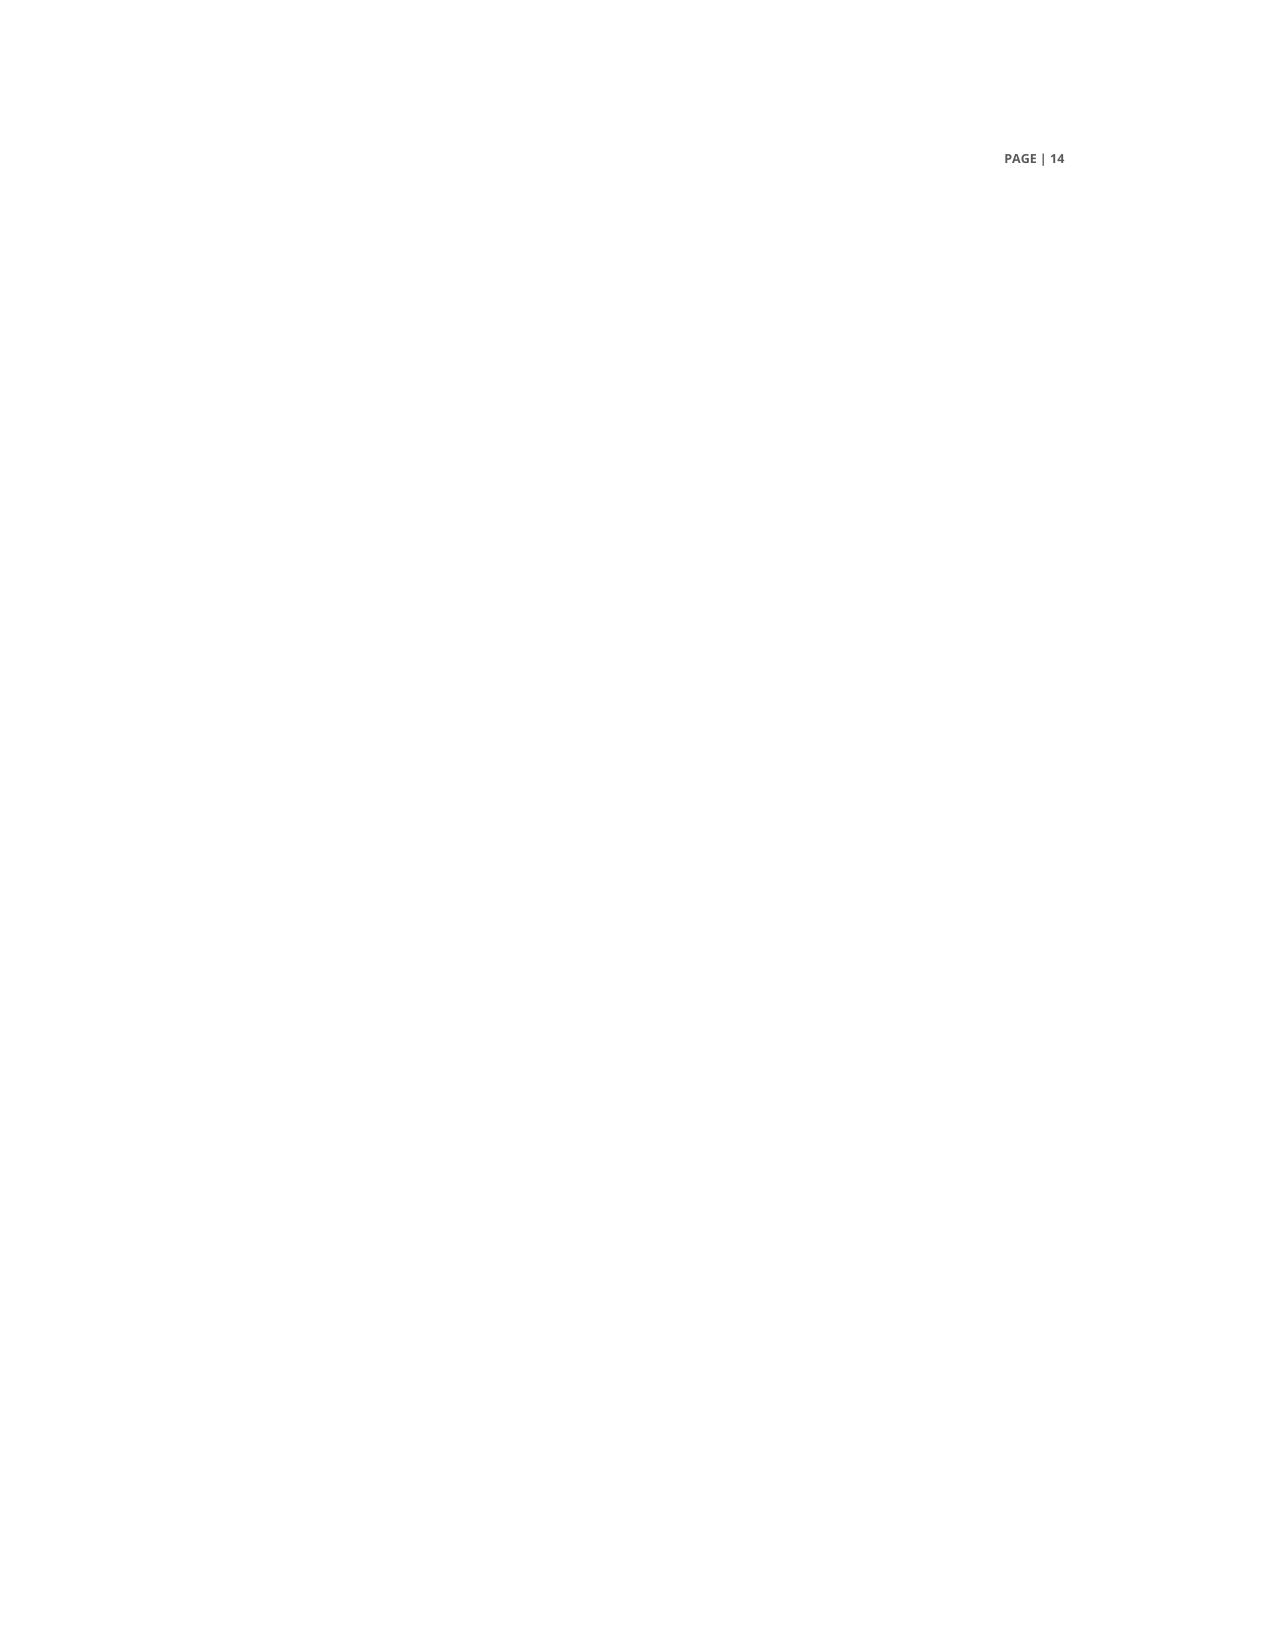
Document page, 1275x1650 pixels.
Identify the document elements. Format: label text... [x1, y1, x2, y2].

text PAGE | 14 [1004, 150, 1125, 167]
